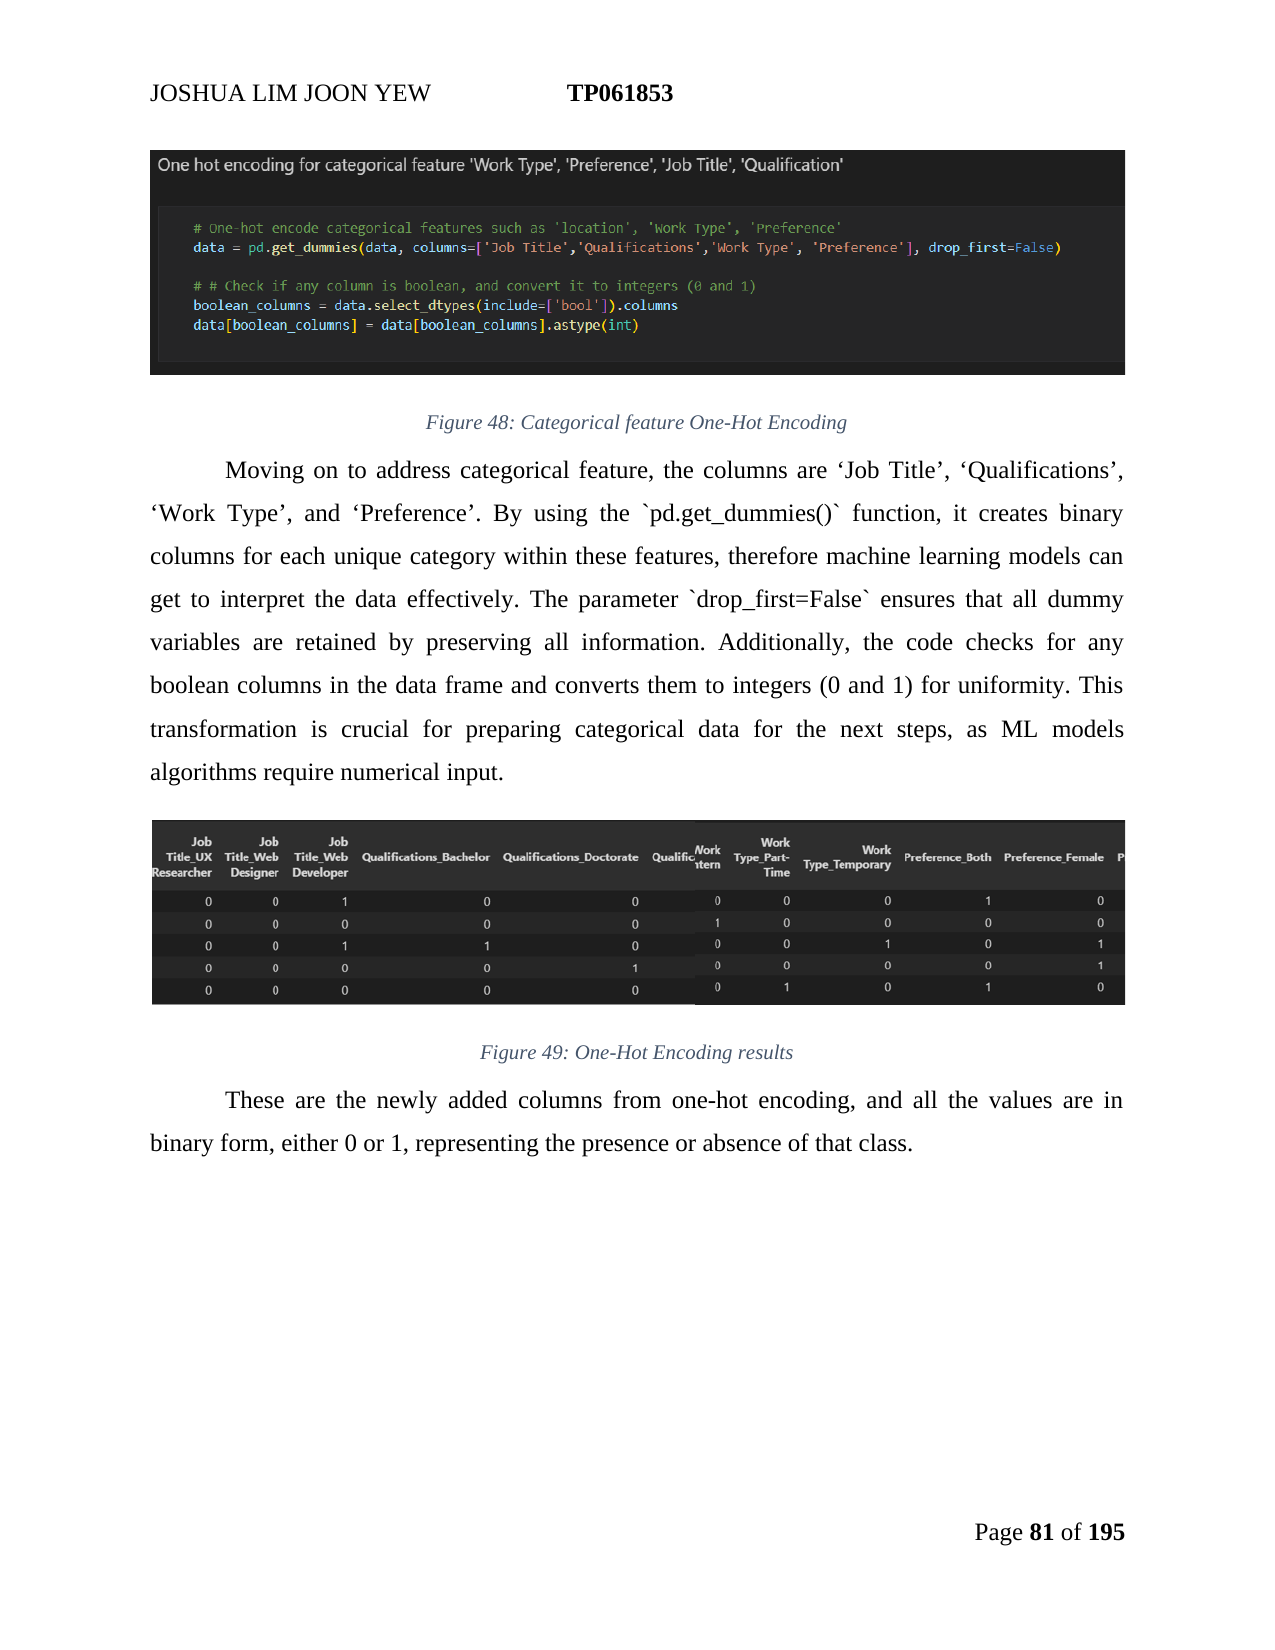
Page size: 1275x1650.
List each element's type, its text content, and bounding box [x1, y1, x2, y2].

text Figure 49: One-Hot Encoding results [150, 1040, 1125, 1064]
text Moving on to address categorical feature, the columns are ‘Job Title’, ‘Qualifications’, ‘Work Type’, and ‘Preference’. By using the `pd.get_dummies()` function, it creates binary columns for each unique category within these features, therefore machine learning models can get to interpret the data effectively. The parameter `drop_first=False` ensures that all dummy variables are retained by preserving all information. Additionally, the code checks for any boolean columns in the data frame and converts them to integers (0 and 1) for uniformity. This transformation is crucial for preparing categorical data for the next steps, as ML models algorithms require numerical input. [150, 455, 1125, 786]
text These are the newly added columns from one-hot encoding, and all the values are in binary form, either 0 or 1, representing the presence or absence of that class. [150, 1085, 1125, 1157]
text Figure 48: Categorical feature One-Hot Encoding [150, 410, 1125, 434]
picture [150, 820, 1125, 1005]
picture [150, 150, 1125, 375]
